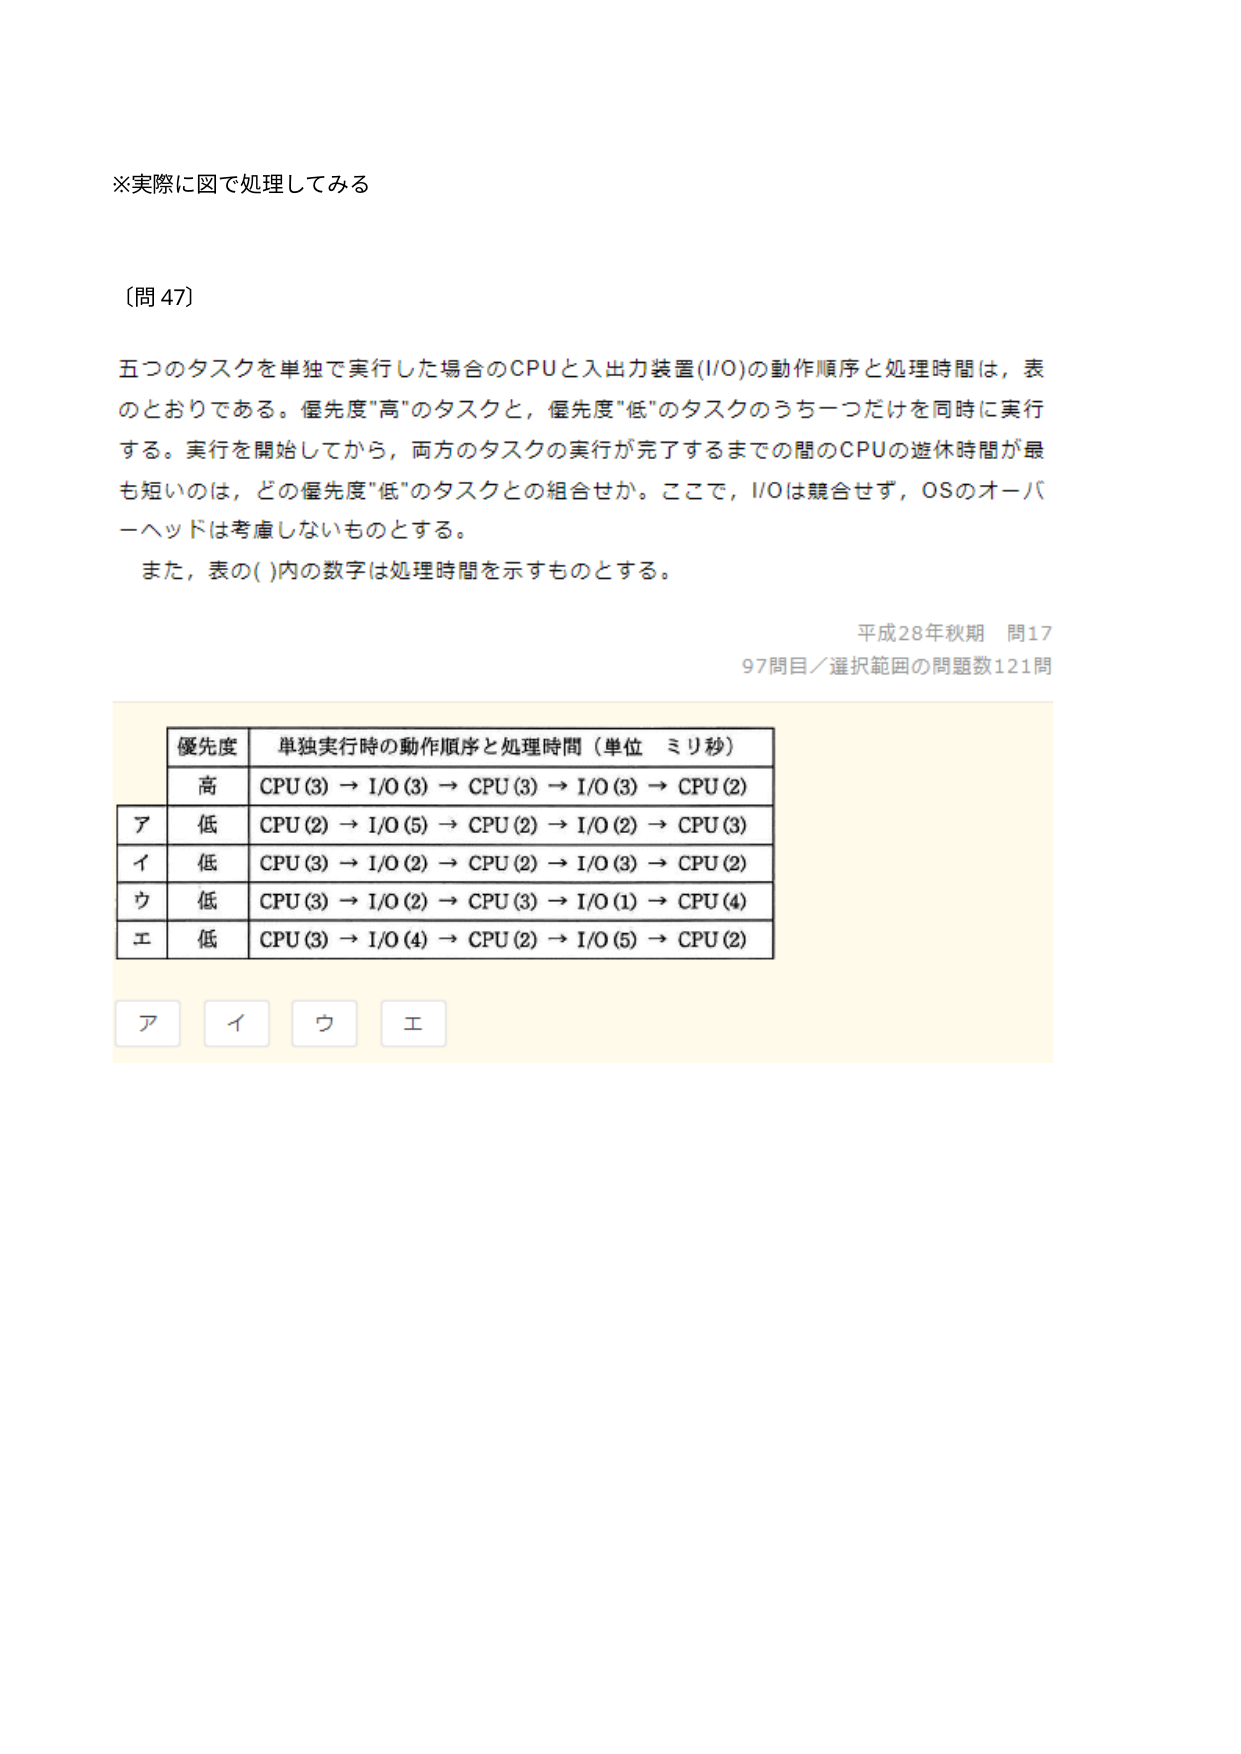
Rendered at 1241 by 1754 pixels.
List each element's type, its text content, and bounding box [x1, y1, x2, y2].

text ※実際に図で処理してみる [112, 164, 1128, 202]
picture [112, 352, 1054, 1063]
text 〔問47〕 [112, 277, 1128, 314]
